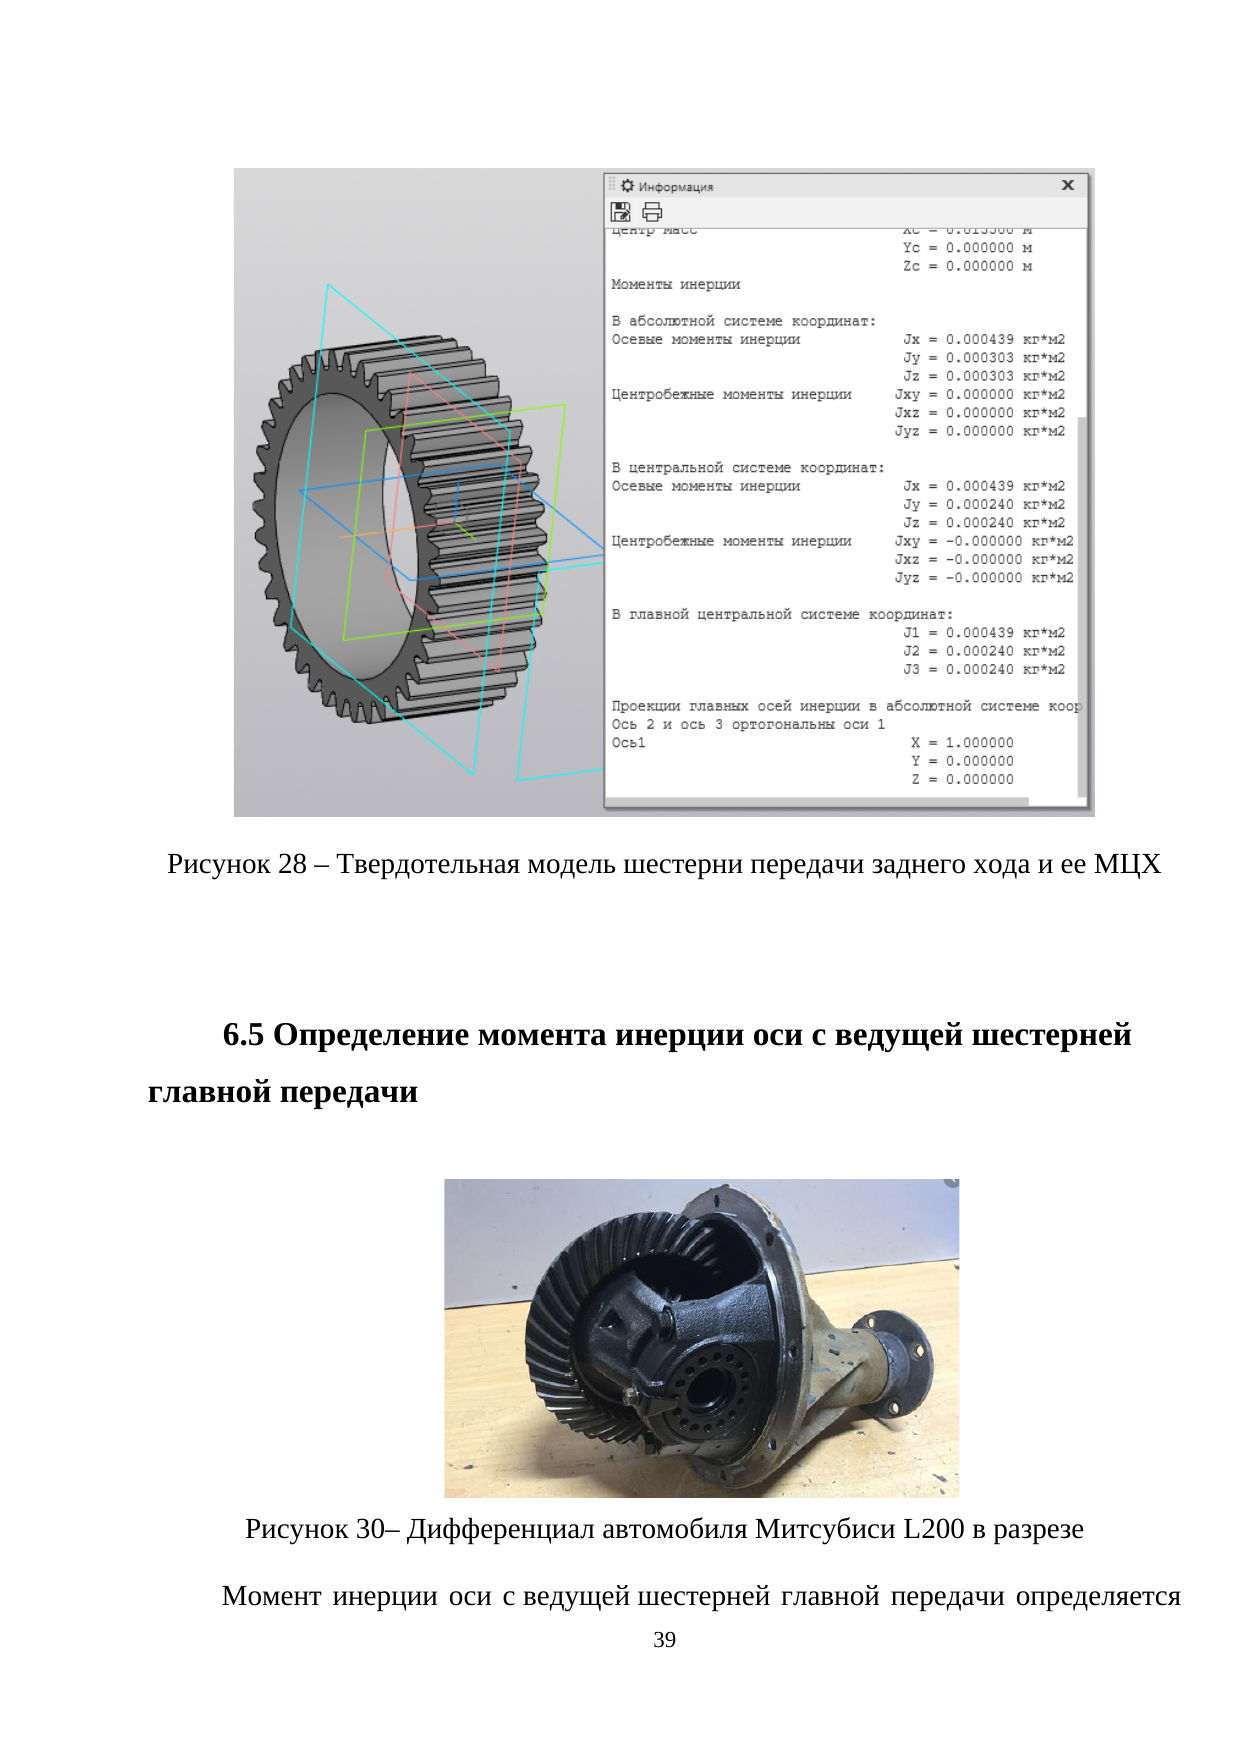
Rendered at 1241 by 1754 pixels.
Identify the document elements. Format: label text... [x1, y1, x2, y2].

text 6.5 Определение момента инерции оси с ведущей шестерней главной передачи [148, 1014, 1181, 1110]
text Рисунок 28 – Твердотельная модель шестерни передачи заднего хода и ее МЦХ [148, 847, 1181, 880]
text Рисунок 30– Дифференциал автомобиля Митсубиси L200 в разрезе [148, 1511, 1181, 1544]
picture [444, 1179, 960, 1498]
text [148, 1578, 1181, 1611]
picture [233, 168, 1095, 817]
